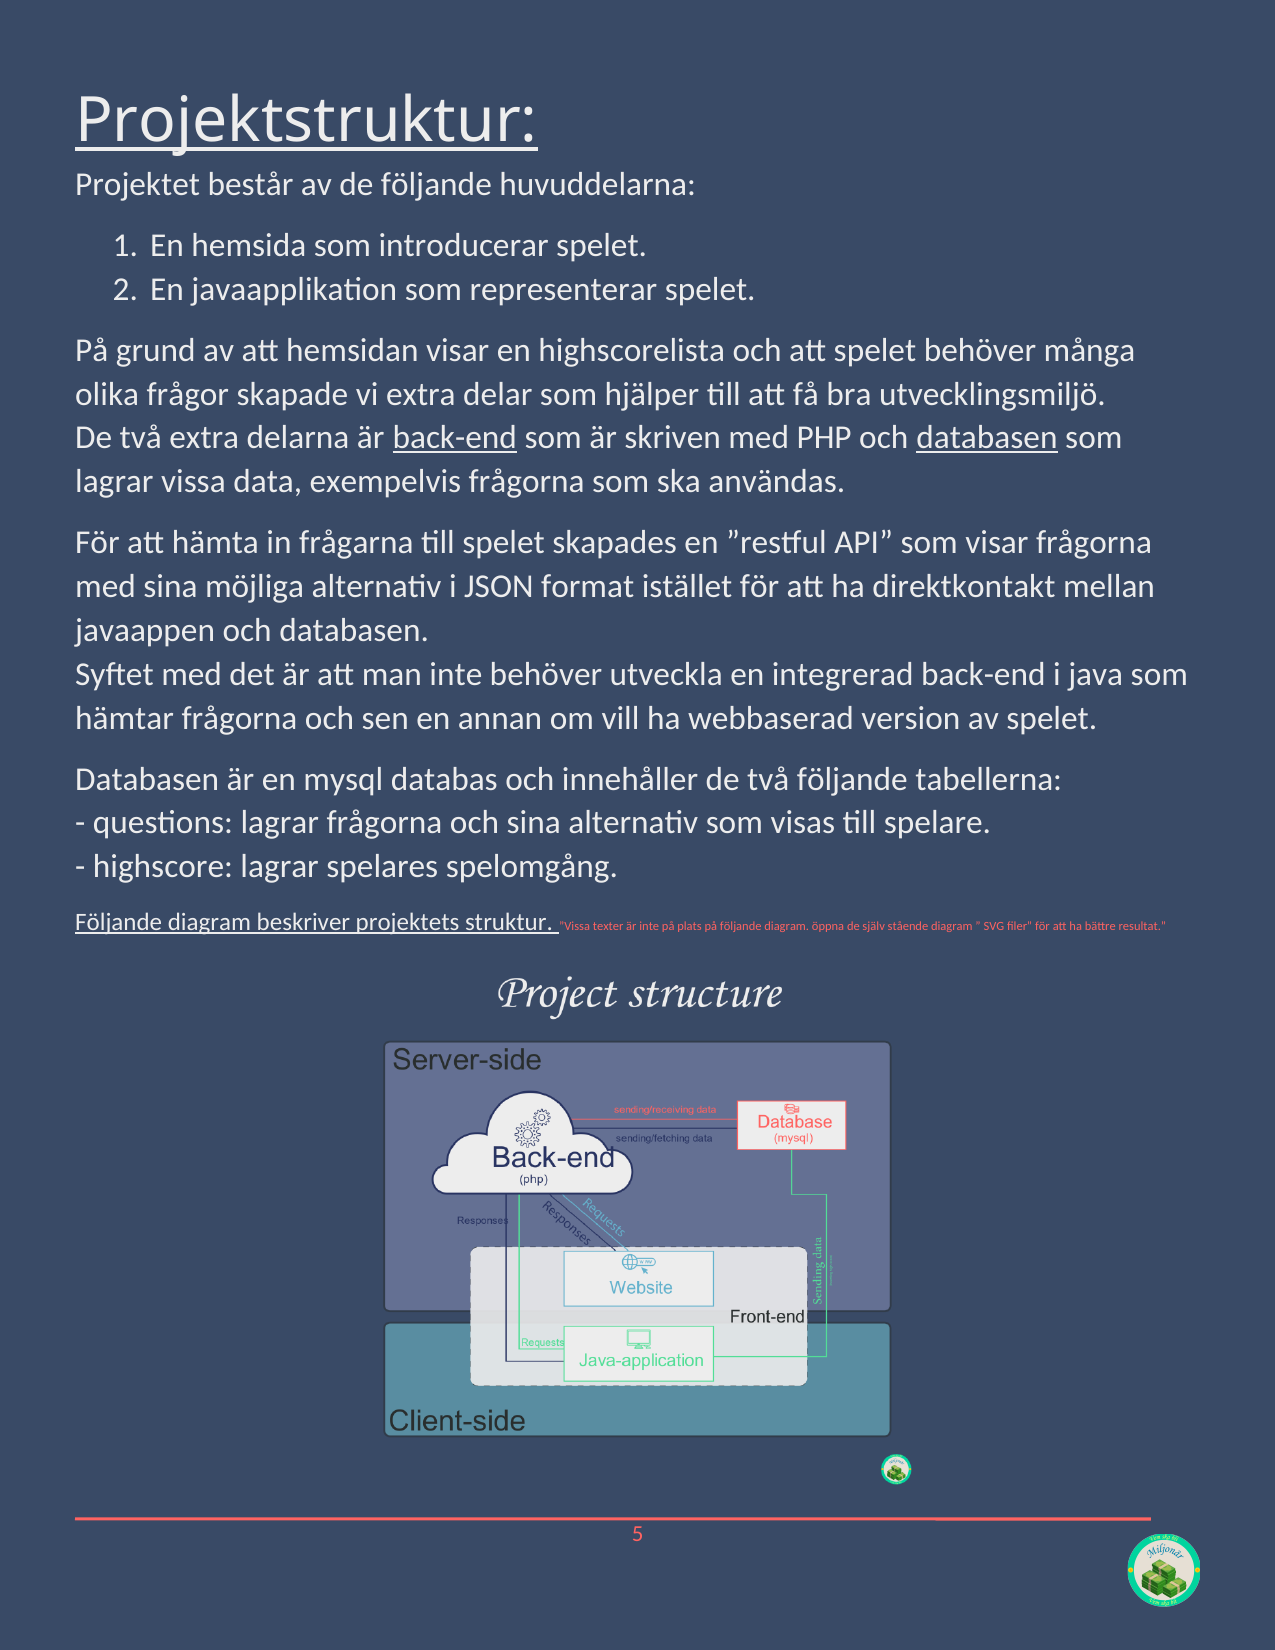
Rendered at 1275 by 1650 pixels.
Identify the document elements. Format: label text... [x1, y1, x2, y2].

picture [1127, 1534, 1200, 1607]
text På grund av att hemsidan visar en highscorelista och att spelet behöver många olika frågor skapade vi extra delar som hjälper till att få bra utvecklingsmiljö. De två extra delarna är back-end som är skriven med PHP och databasen som lagrar vissa data, exempelvis frågorna som ska användas. [75, 328, 1200, 501]
text Följande diagram beskriver projektets struktur. ”Vissa texter är inte på plats på följande diagram. öppna de själv stående diagram ” SVG filer” för att ha bättre resultat.” [75, 906, 1200, 937]
text Databasen är en mysql databas och innehåller de två följande tabellerna: - questions: lagrar frågorna och sina alternativ som visas till spelare. - highscore: lagrar spelares spelomgång. [75, 757, 1200, 886]
list En hemsida som introducerar spelet. [112, 224, 1200, 265]
picture [360, 959, 914, 1487]
list En javaapplikation som representerar spelet. [112, 268, 1200, 309]
text För att hämta in frågarna till spelet skapades en ”restful API” som visar frågorna med sina möjliga alternativ i JSON format istället för att ha direktkontakt mellan javaappen och databasen. Syftet med det är att man inte behöver utveckla en integrerad back-end i java som hämtar frågorna och sen en annan om vill ha webbaserad version av spelet. [75, 521, 1200, 738]
text Projektstruktur: Projektet består av de följande huvuddelarna: [75, 75, 1200, 204]
